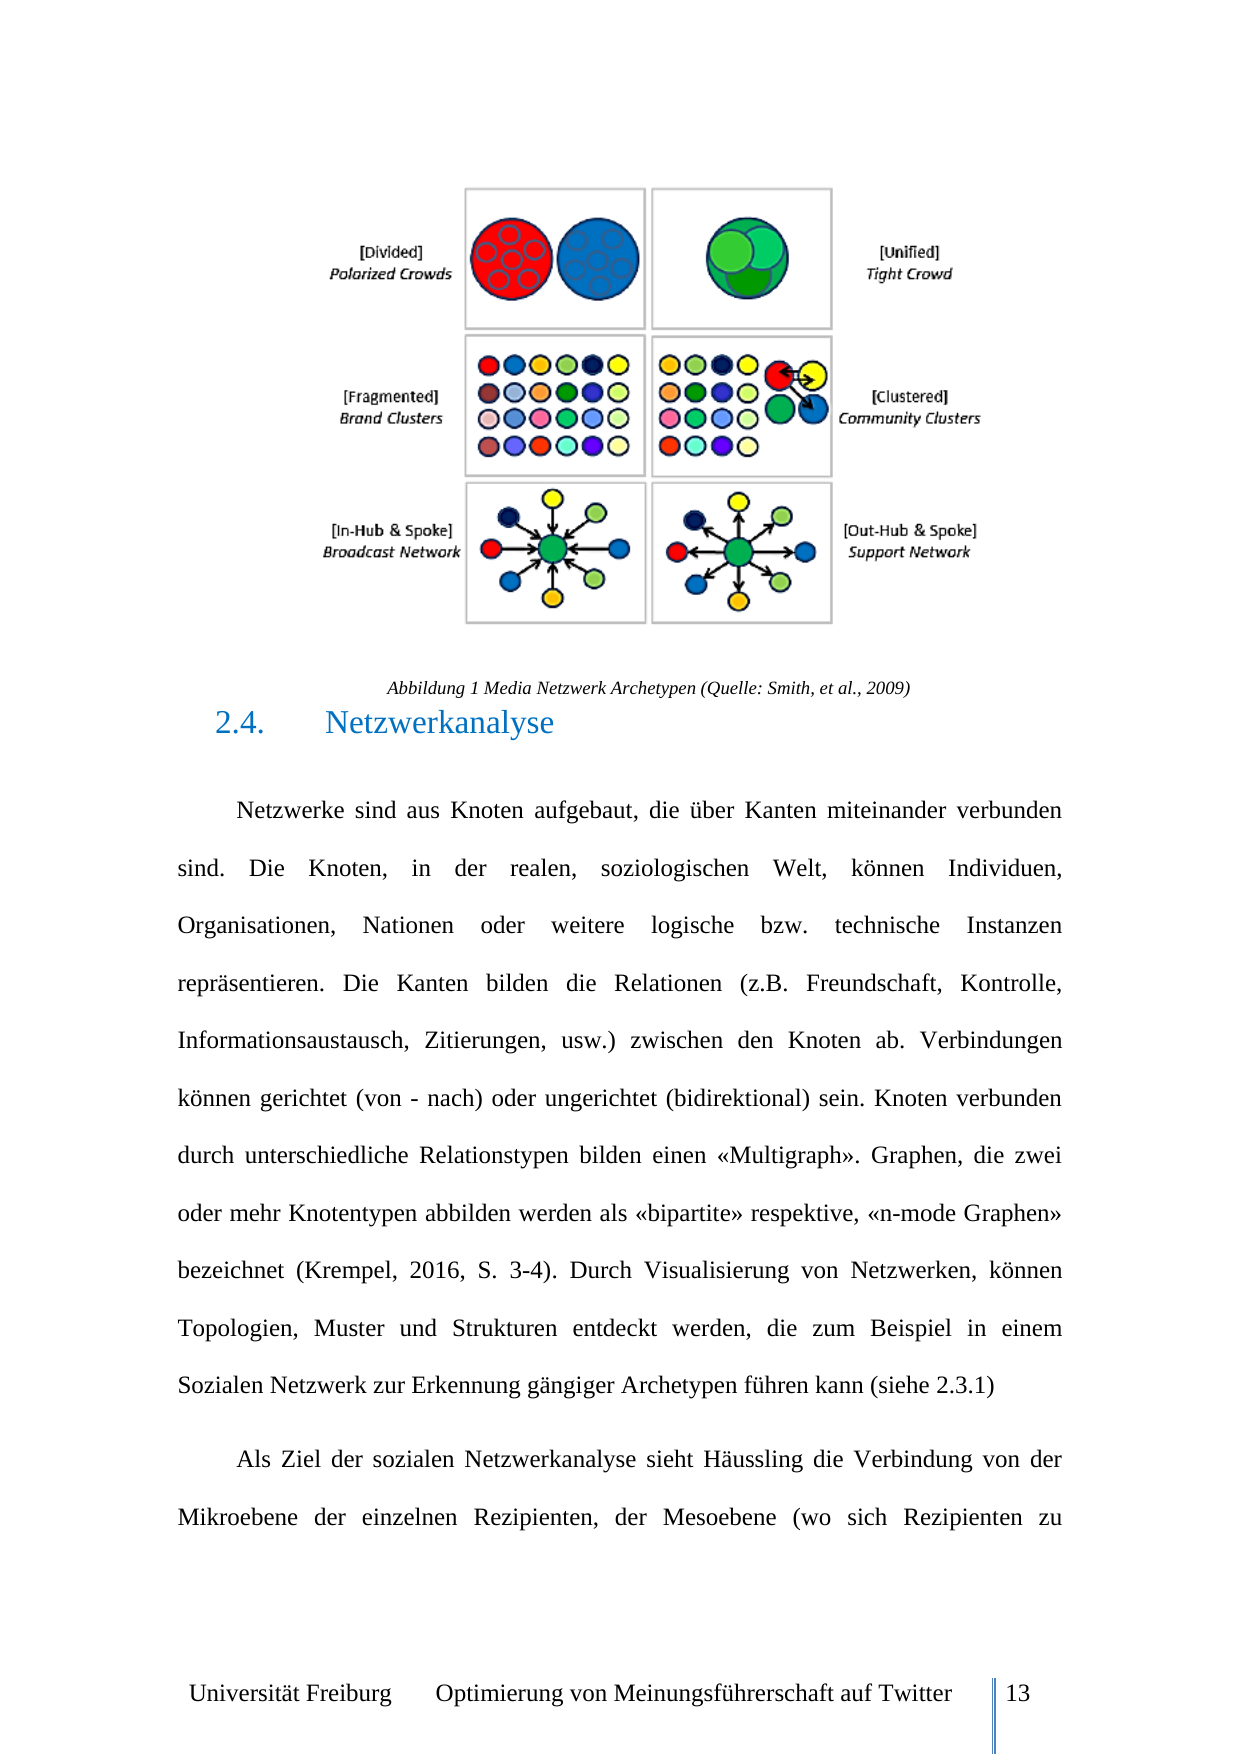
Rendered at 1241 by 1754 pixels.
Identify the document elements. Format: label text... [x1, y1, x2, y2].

text Abbildung 1 Media Netzwerk Archetypen (Quelle: Smith, et al., 2009) [177, 677, 1063, 699]
subtitle Netzwerkanalyse [215, 702, 1063, 740]
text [177, 1444, 1063, 1531]
picture [315, 177, 985, 632]
text Netzwerke sind aus Knoten aufgebaut, die über Kanten miteinander verbunden sind. Die Knoten, in der realen, soziologischen Welt, können Individuen, Organisationen, Nationen oder weitere logische bzw. technische Instanzen repräsentieren. Die Kanten bilden die Relationen (z.B. Freundschaft, Kontrolle, Informationsaustausch, Zitierungen, usw.) zwischen den Knoten ab. Verbindungen können gerichtet (von - nach) oder ungerichtet (bidirektional) sein. Knoten verbunden durch unterschiedliche Relationstypen bilden einen «Multigraph». Graphen, die zwei oder mehr Knotentypen abbilden werden als «bipartite» respektive, «n-mode Graphen» bezeichnet . Durch Visualisierung von Netzwerken, können Topologien, Muster und Strukturen entdeckt werden, die zum Beispiel in einem Sozialen Netzwerk zur Erkennung gängiger Archetypen führen kann (siehe 2.3.1) [177, 795, 1063, 1399]
